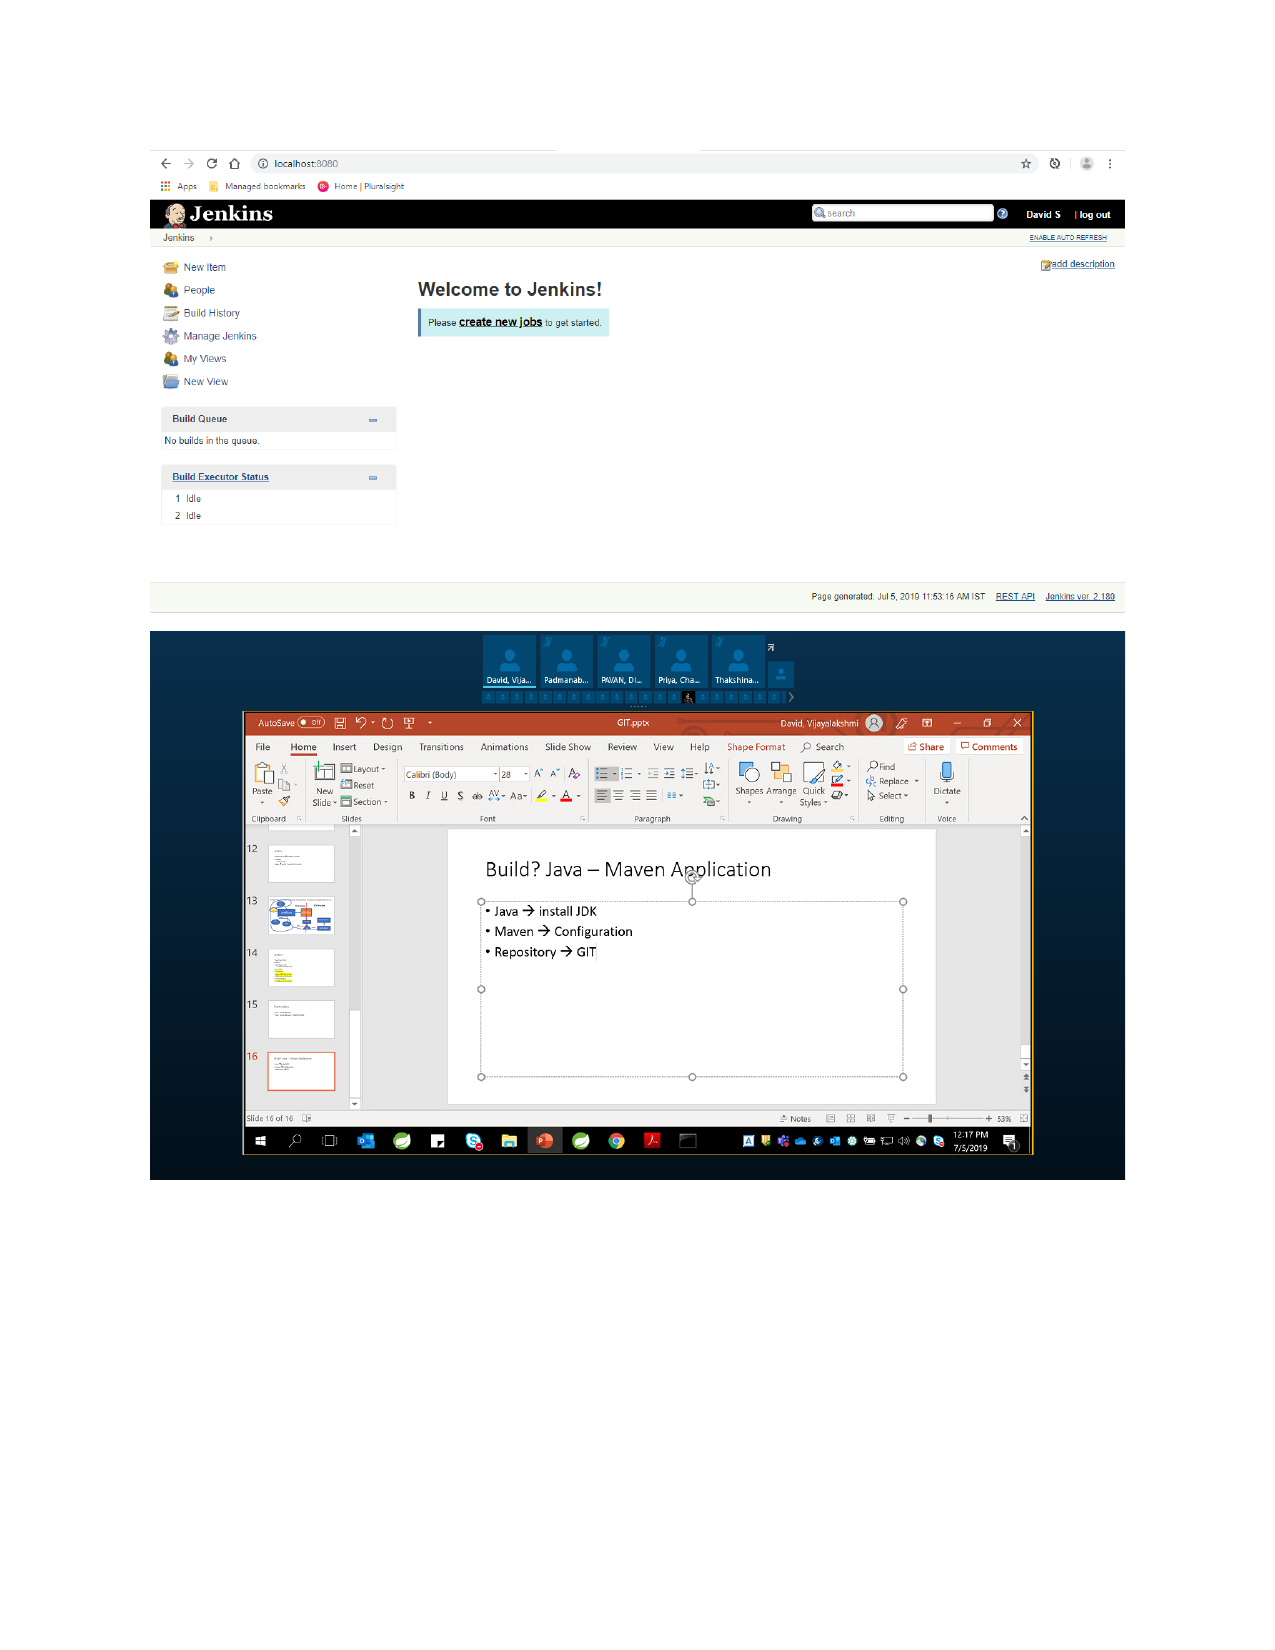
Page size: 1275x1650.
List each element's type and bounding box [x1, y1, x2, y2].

picture [150, 150, 1125, 613]
picture [150, 631, 1125, 1180]
